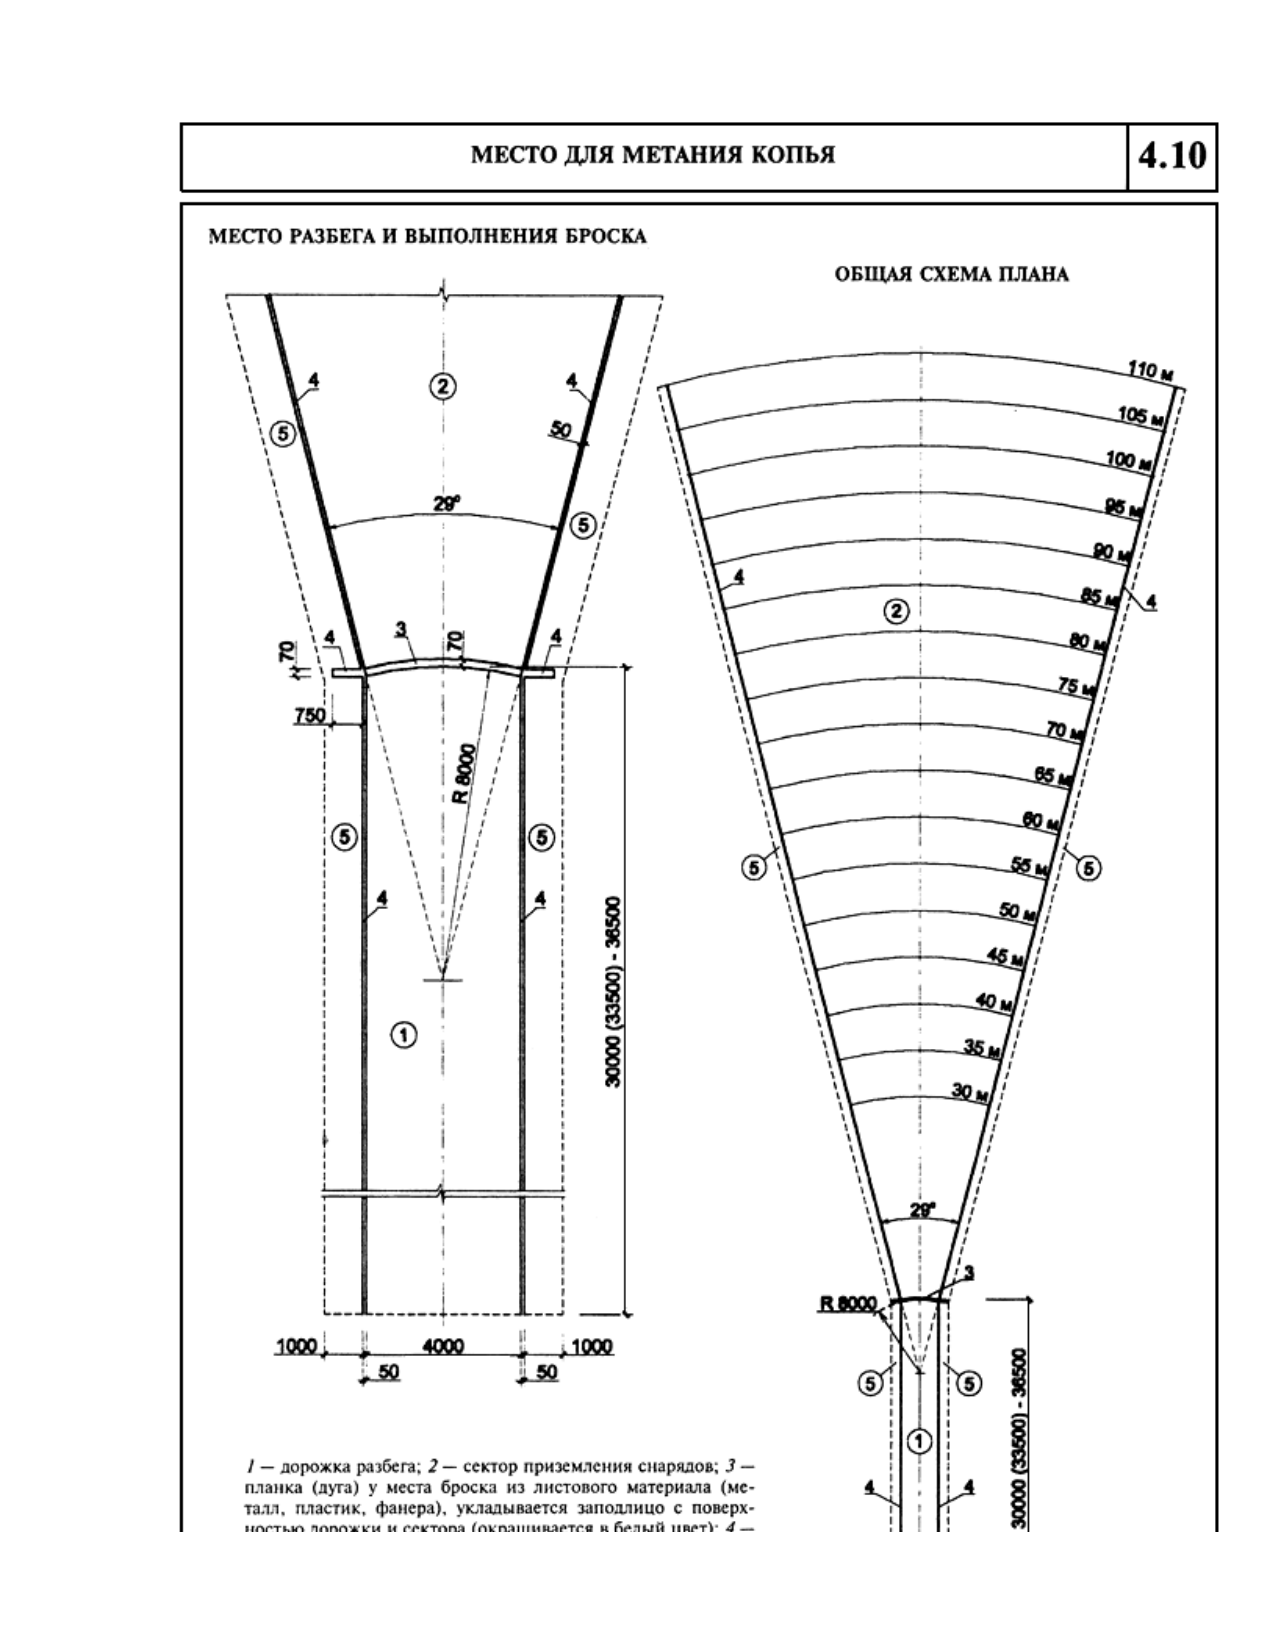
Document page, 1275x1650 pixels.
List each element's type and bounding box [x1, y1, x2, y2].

picture [177, 118, 1224, 1532]
